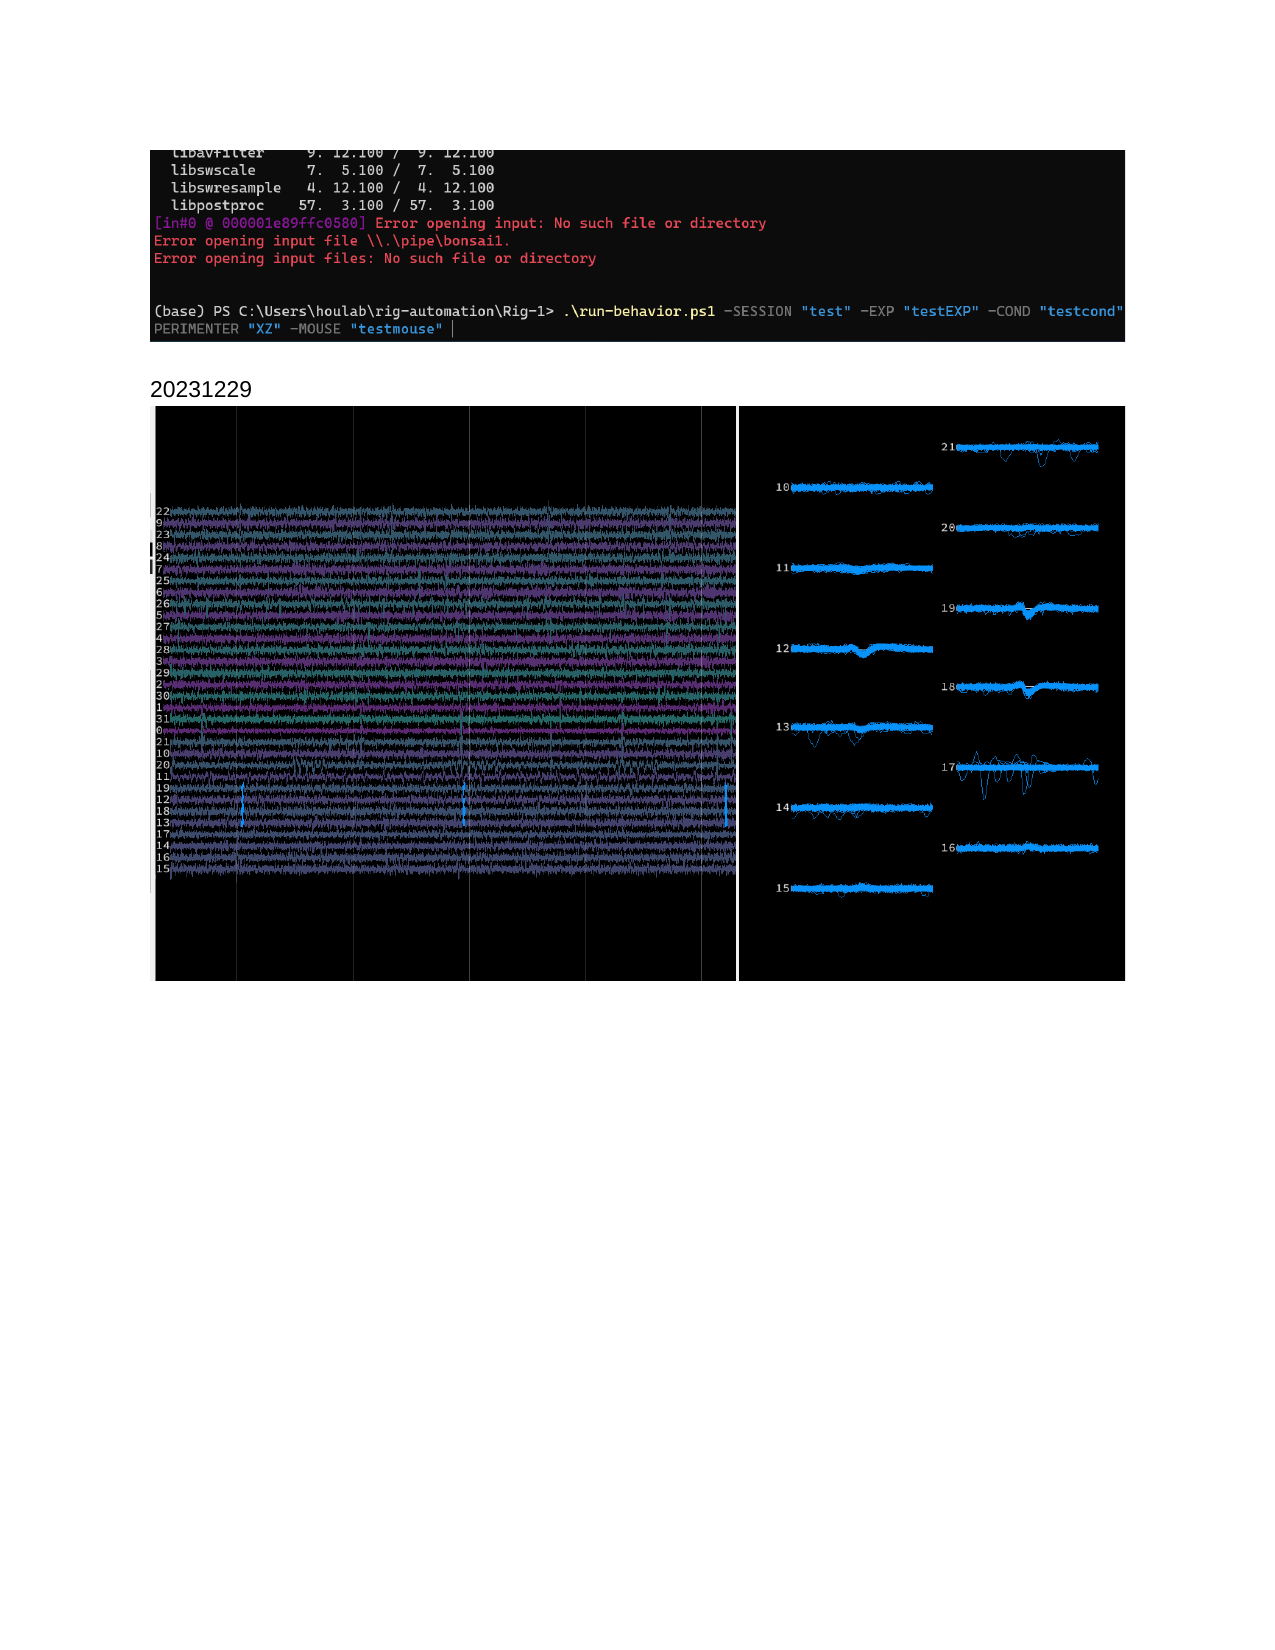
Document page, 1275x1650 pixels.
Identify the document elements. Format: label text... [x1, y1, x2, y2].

text 20231229 [150, 376, 1125, 402]
picture [150, 406, 1125, 981]
picture [150, 150, 1125, 342]
